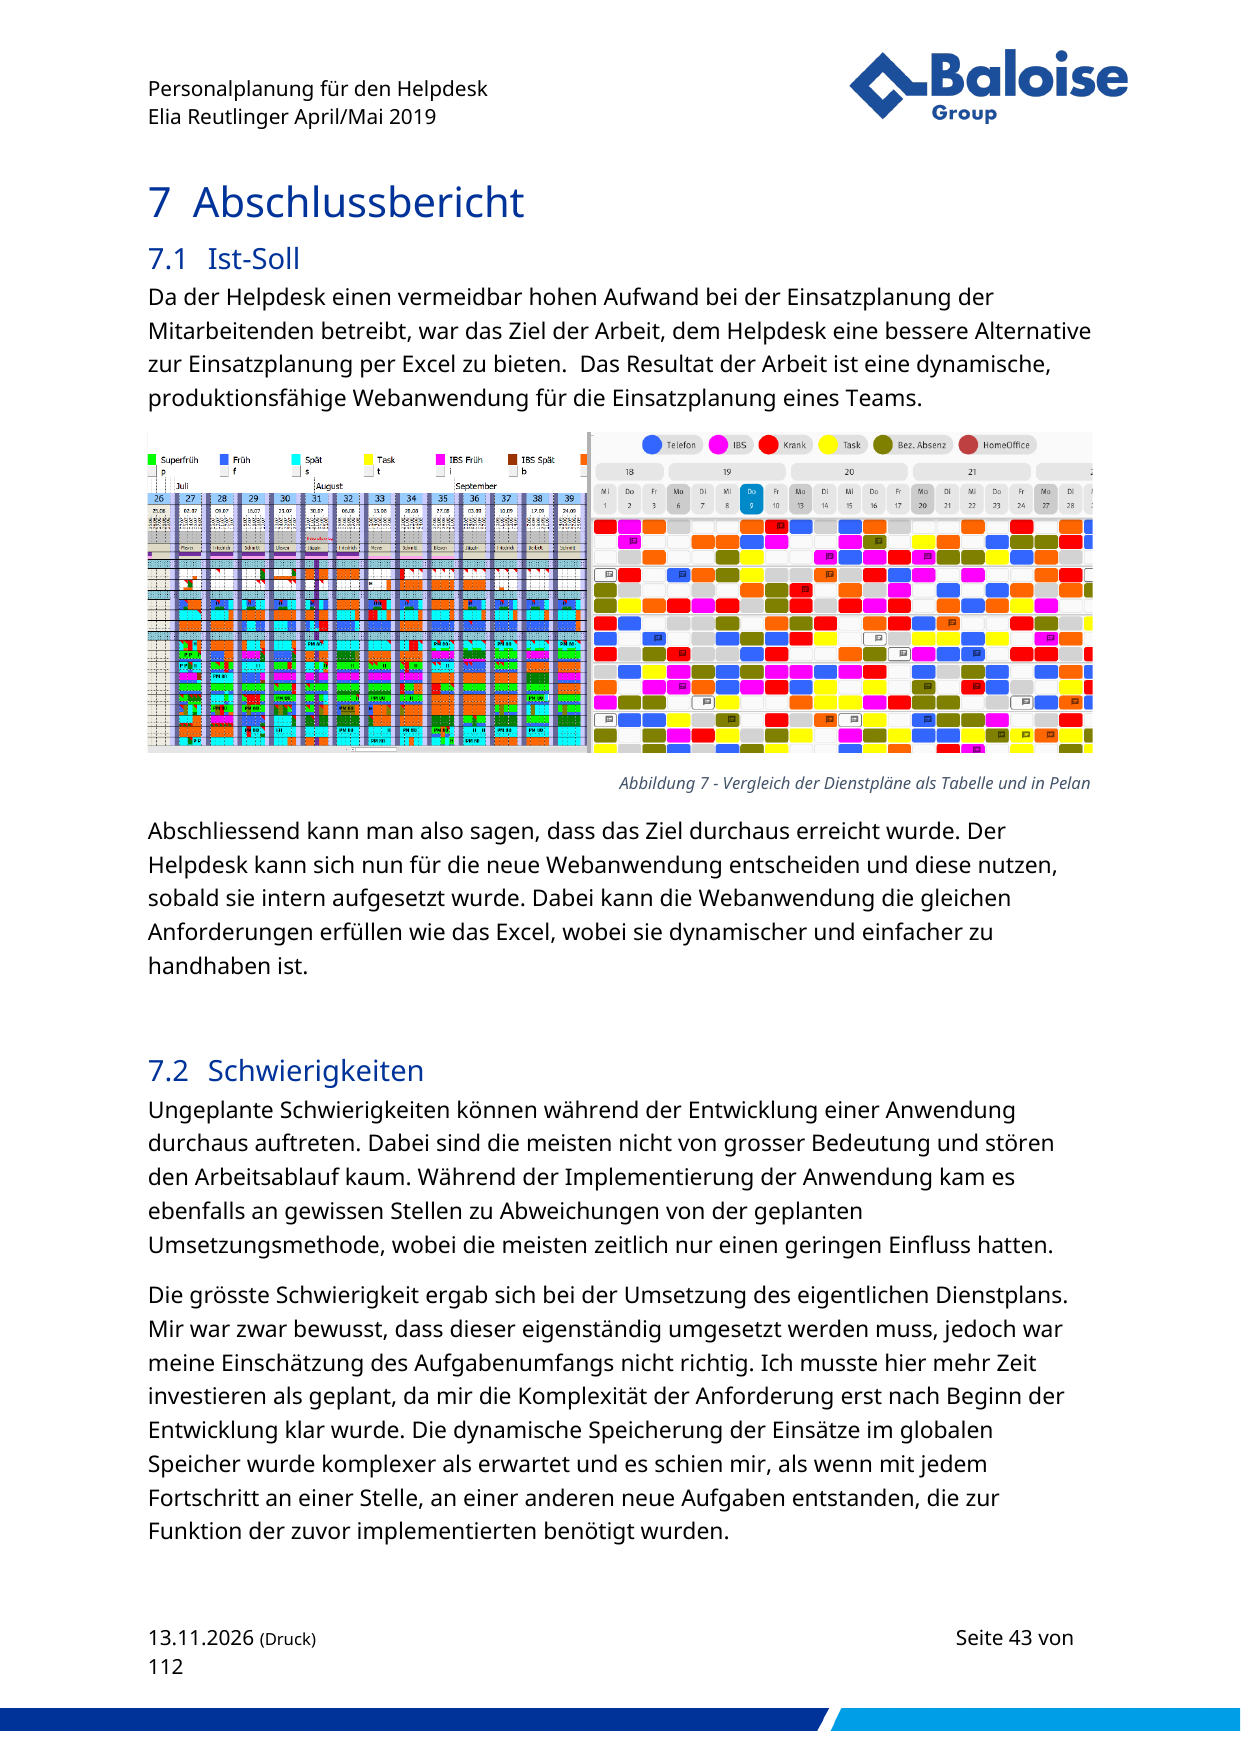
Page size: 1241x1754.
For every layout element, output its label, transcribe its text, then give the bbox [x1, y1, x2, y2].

text Abschliessend kann man also sagen, dass das Ziel durchaus erreicht wurde. Der Helpdesk kann sich nun für die neue Webanwendung entscheiden und diese nutzen, sobald sie intern aufgesetzt wurde. Dabei kann die Webanwendung die gleichen Anforderungen erfüllen wie das Excel, wobei sie dynamischer und einfacher zu handhaben ist. [148, 815, 1093, 981]
subtitle Ist-Soll [148, 238, 1093, 278]
text Ungeplante Schwierigkeiten können während der Entwicklung einer Anwendung durchaus auftreten. Dabei sind die meisten nicht von grosser Bedeutung und stören den Arbeitsablauf kaum. Während der Implementierung der Anwendung kam es ebenfalls an gewissen Stellen zu Abweichungen von der geplanten Umsetzungsmethode, wobei die meisten zeitlich nur einen geringen Einfluss hatten. [148, 1093, 1093, 1260]
text Die grösste Schwierigkeit ergab sich bei der Umsetzung des eigentlichen Dienstplans. Mir war zwar bewusst, dass dieser eigenständig umgesetzt werden muss, jedoch war meine Einschätzung des Aufgabenumfangs nicht richtig. Ich musste hier mehr Zeit investieren als geplant, da mir die Komplexität der Anforderung erst nach Beginn der Entwicklung klar wurde. Die dynamische Speicherung der Einsätze im globalen Speicher wurde komplexer als erwartet und es schien mir, als wenn mit jedem Fortschritt an einer Stelle, an einer anderen neue Aufgaben entstanden, die zur Funktion der zuvor implementierten benötigt wurden. [148, 1279, 1093, 1546]
picture [0, 1708, 1241, 1733]
picture [147, 432, 1093, 753]
subtitle Abschlussbericht [148, 173, 1093, 229]
text Da der Helpdesk einen vermeidbar hohen Aufwand bei der Einsatzplanung der Mitarbeitenden betreibt, war das Ziel der Arbeit, dem Helpdesk eine bessere Alternative zur Einsatzplanung per Excel zu bieten. Das Resultat der Arbeit ist eine dynamische, produktionsfähige Webanwendung für die Einsatzplanung eines Teams. [148, 281, 1093, 413]
text Abbildung 7 - Vergleich der Dienstpläne als Tabelle und in Pelan [148, 771, 1093, 794]
subtitle Schwierigkeiten [148, 1051, 1093, 1090]
picture [849, 49, 1128, 124]
